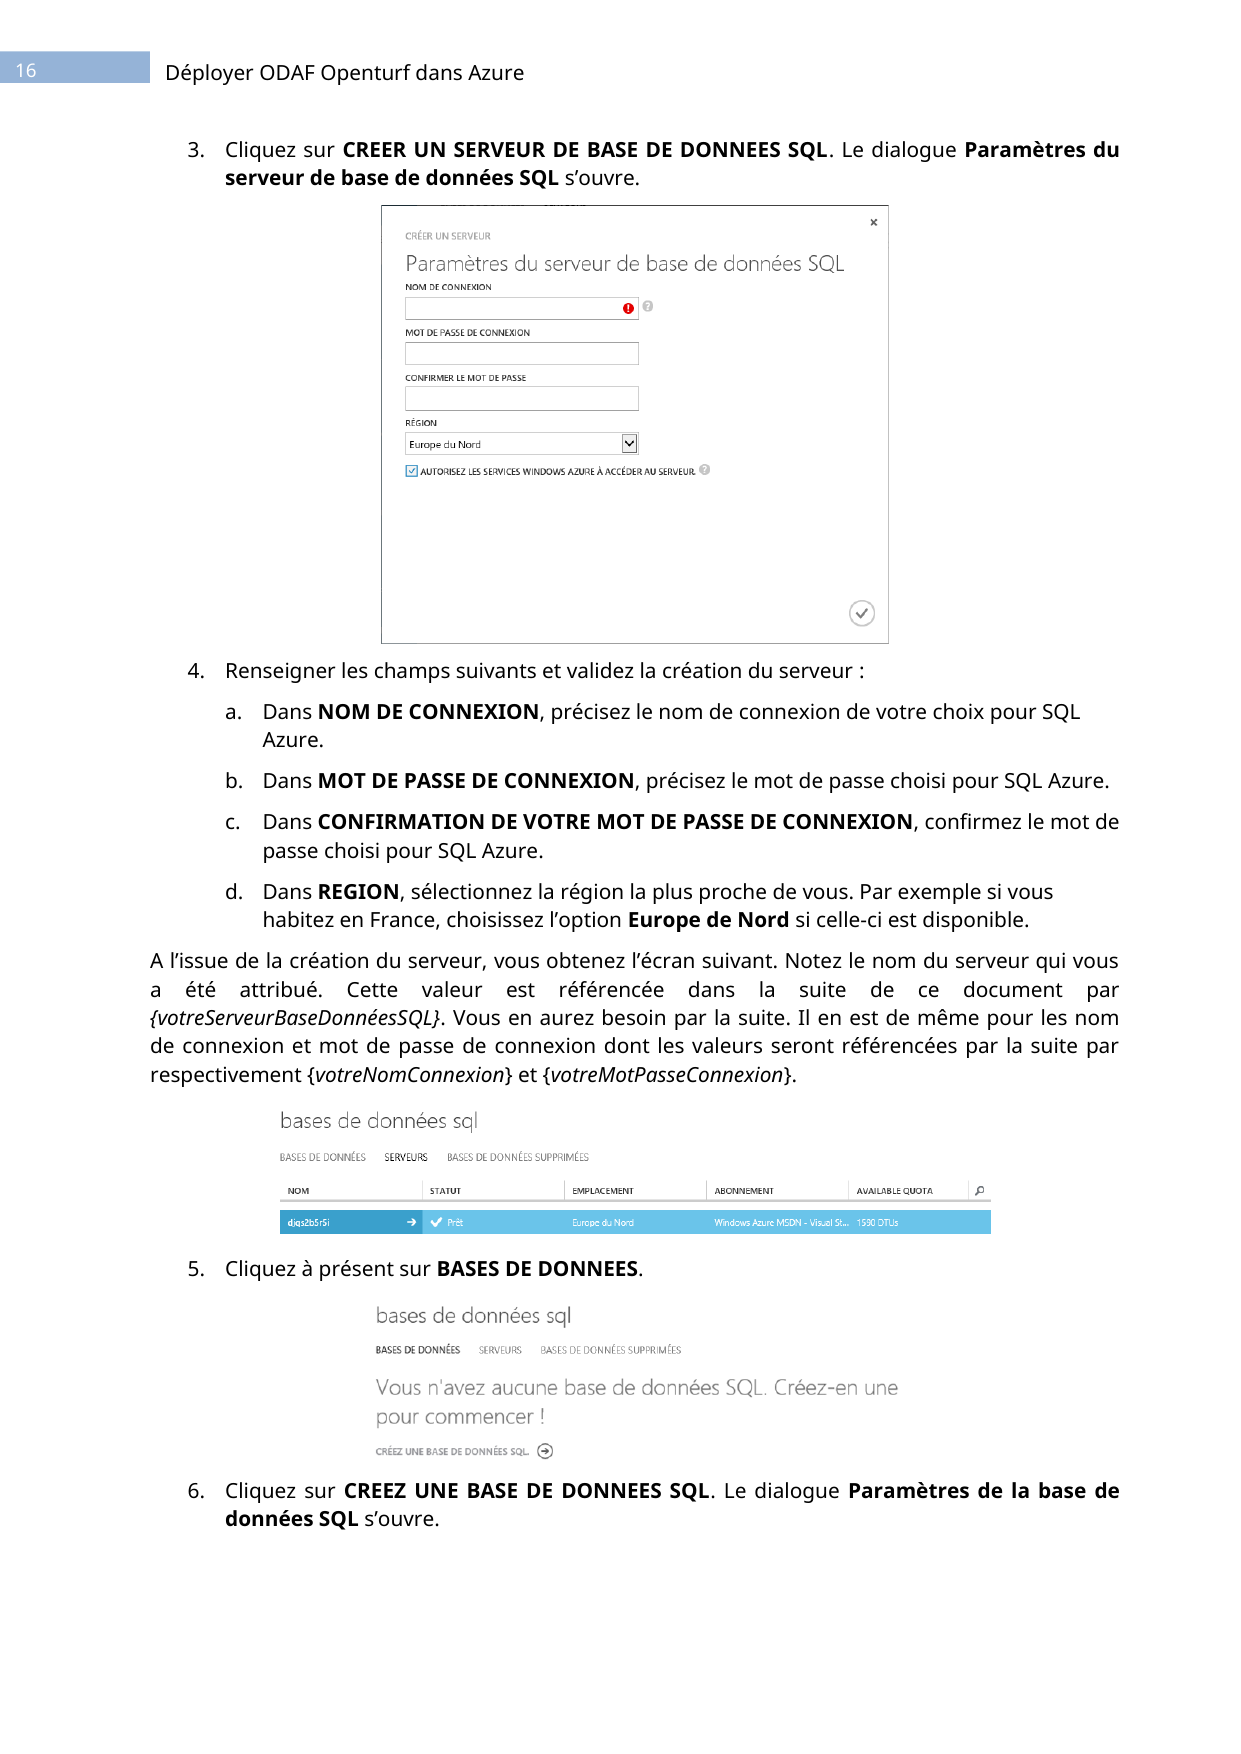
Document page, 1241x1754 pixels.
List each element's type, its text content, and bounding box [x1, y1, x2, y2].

picture [381, 204, 889, 644]
list Cliquez sur CREEZ UNE BASE DE DONNEES SQL. Le dialogue Paramètres de la base de données SQL s’ouvre. [187, 1476, 1120, 1533]
list Dans MOT DE PASSE DE CONNEXION, précisez le mot de passe choisi pour SQL Azure. [225, 767, 1120, 795]
list Dans CONFIRMATION DE VOTRE MOT DE PASSE DE CONNEXION, confirmez le mot de passe choisi pour SQL Azure. [225, 807, 1120, 864]
list Cliquez sur CREER UN SERVEUR DE BASE DE DONNEES SQL. Le dialogue Paramètres du serveur de base de données SQL s’ouvre. [187, 135, 1120, 192]
list Dans NOM DE CONNEXION, précisez le nom de connexion de votre choix pour SQL Azure. [225, 697, 1120, 754]
text A l’issue de la création du serveur, vous obtenez l’écran suivant. Notez le nom du serveur qui vous a été attribué. Cette valeur est référencée dans la suite de ce document par {votreServeurBaseDonnéesSQL}. Vous en aurez besoin par la suite. Il en est de même pour les nom de connexion et mot de passe de connexion dont les valeurs seront référencées par la suite par respectivement {votreNomConnexion} et {votreMotPasseConnexion}. [150, 946, 1120, 1088]
list Cliquez à présent sur BASES DE DONNEES. [187, 1254, 1120, 1283]
list Dans REGION, sélectionnez la région la plus proche de vous. Par exemple si vous habitez en France, choisissez l’option Europe de Nord si celle-ci est disponible. [225, 877, 1120, 934]
picture [368, 1295, 903, 1464]
picture [272, 1101, 998, 1242]
list Renseigner les champs suivants et validez la création du serveur : [187, 656, 1120, 685]
